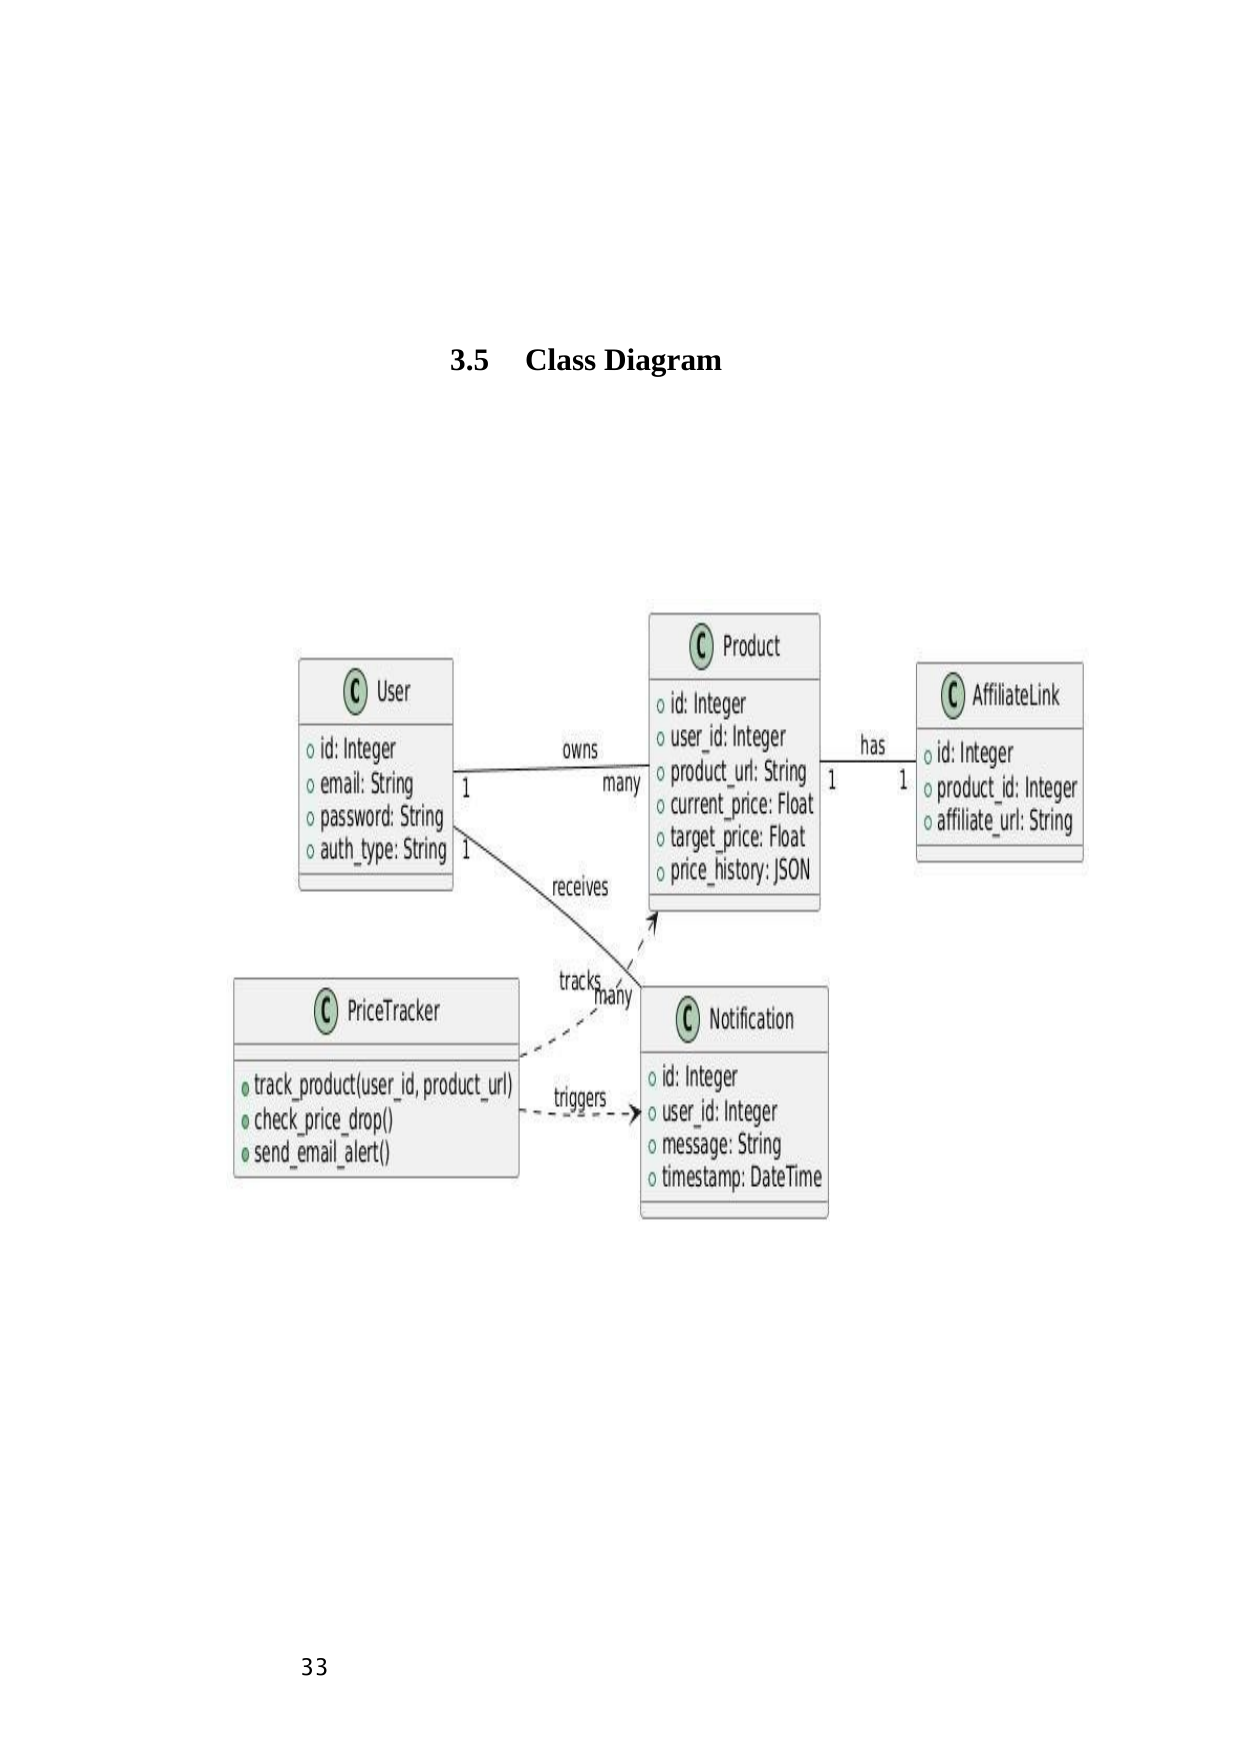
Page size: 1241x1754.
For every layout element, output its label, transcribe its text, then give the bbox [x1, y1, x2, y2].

picture [226, 599, 1089, 1230]
list Class Diagram [450, 341, 1015, 377]
